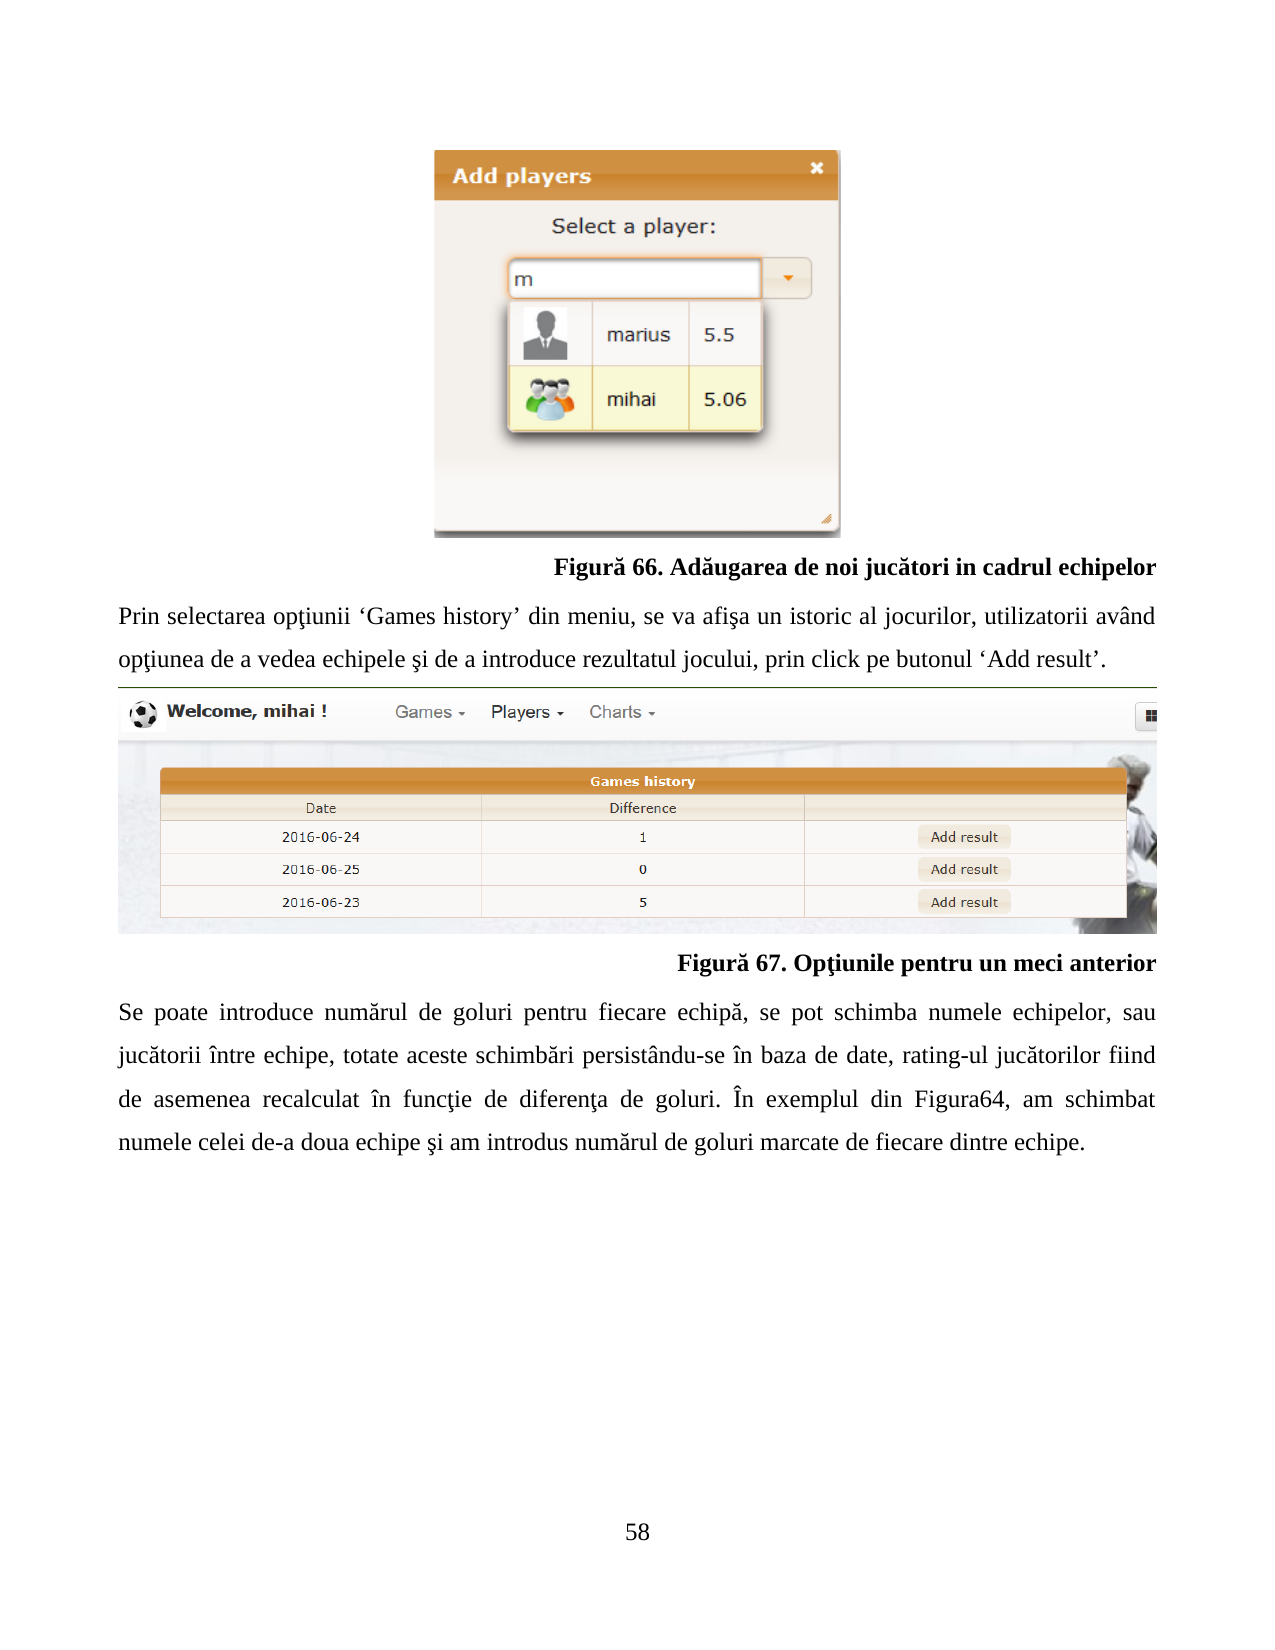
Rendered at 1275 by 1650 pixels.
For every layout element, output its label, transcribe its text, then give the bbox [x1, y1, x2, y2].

picture [434, 150, 841, 538]
text Figură 66. Adăugarea de noi jucători in cadrul echipelor [118, 552, 1157, 581]
text Se poate introduce numărul de goluri pentru fiecare echipă, se pot schimba numele echipelor, sau jucătorii între echipe, totate aceste schimbări persistându-se în baza de date, rating-ul jucătorilor fiind de asemenea recalculat în funcţie de diferenţa de goluri. În exemplul din Figura64, am schimbat numele celei de-a doua echipe şi am introdus numărul de goluri marcate de fiecare dintre echipe. [118, 997, 1157, 1156]
picture [118, 687, 1157, 934]
text Figură 67. Opţiunile pentru un meci anterior [118, 948, 1157, 977]
text Prin selectarea opţiunii ‘Games history’ din meniu, se va afişa un istoric al jocurilor, utilizatorii având opţiunea de a vedea echipele şi de a introduce rezultatul jocului, prin click pe butonul ‘Add result’. [118, 601, 1157, 673]
